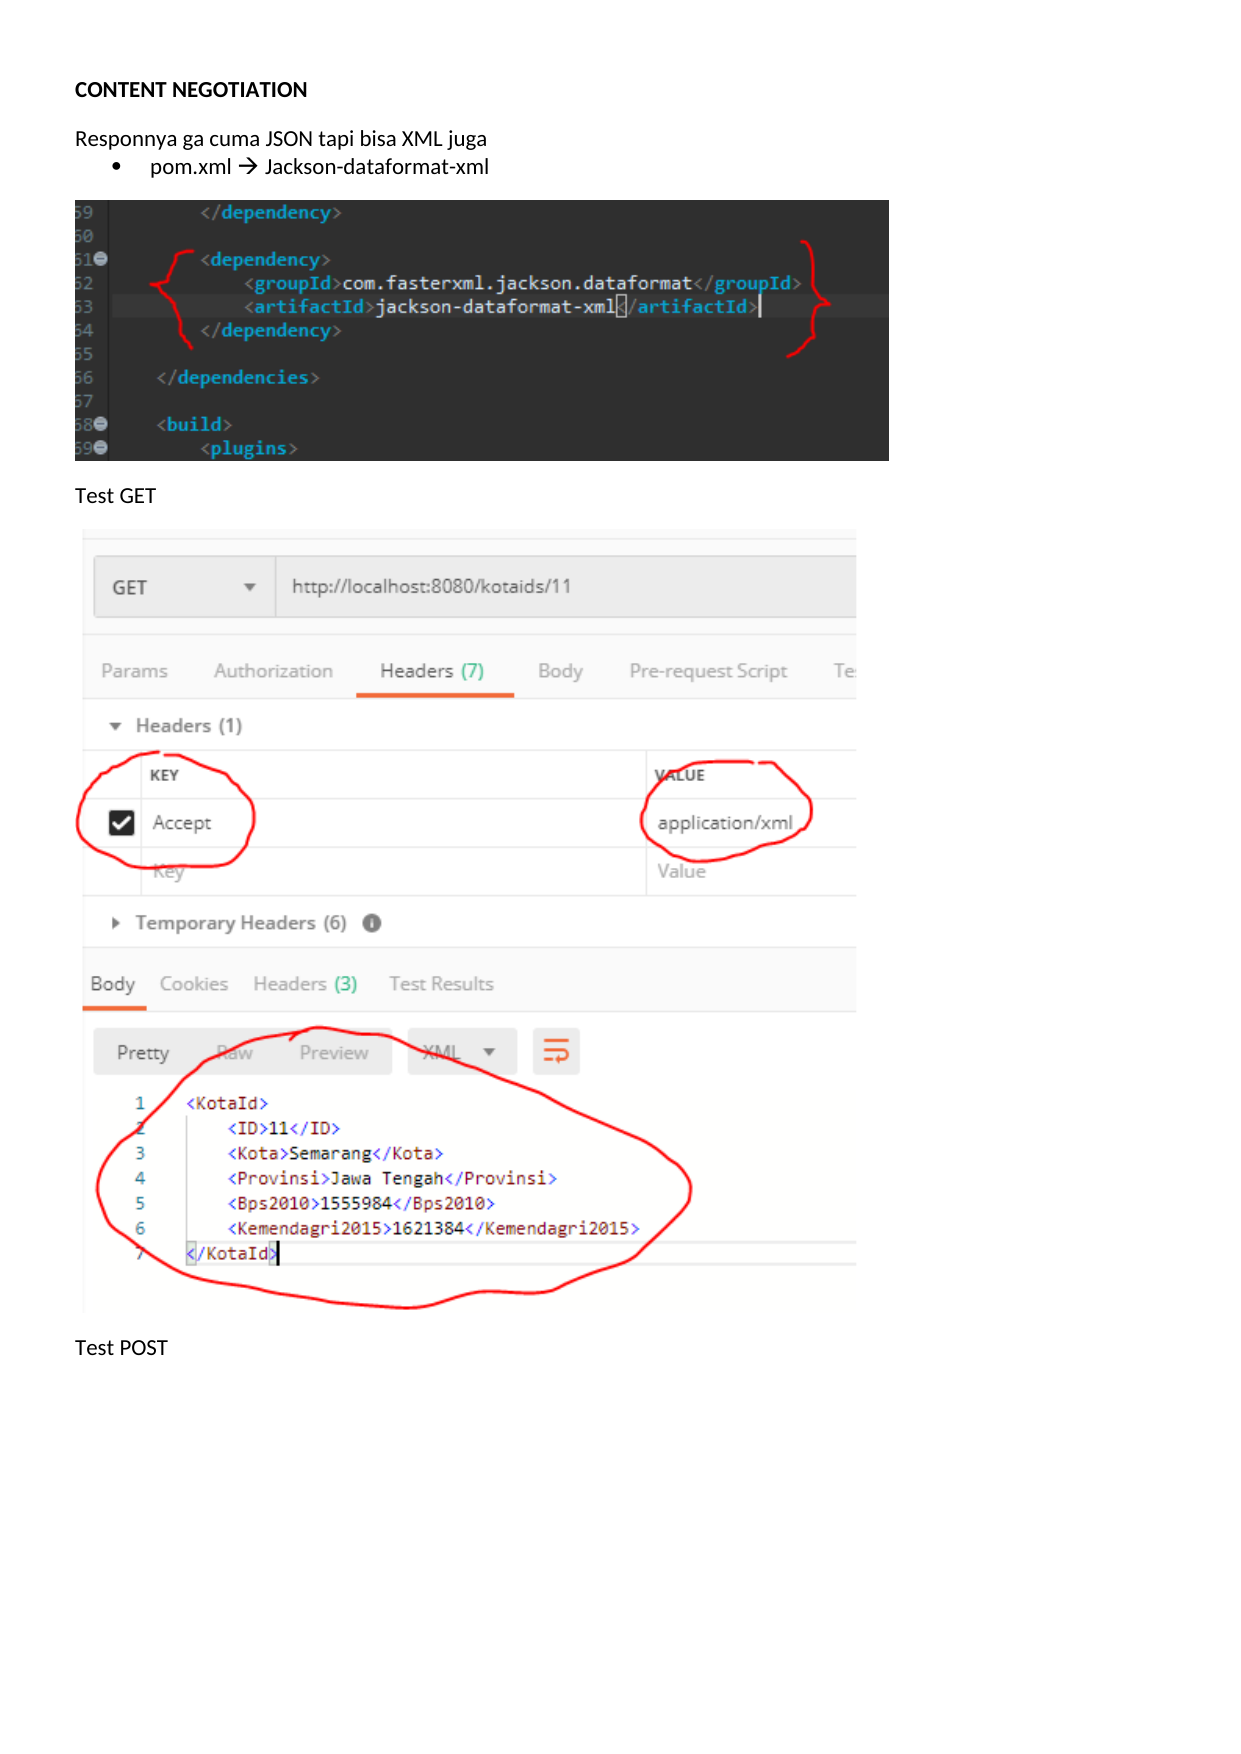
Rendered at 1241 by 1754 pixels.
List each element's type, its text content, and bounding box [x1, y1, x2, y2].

text Responnya ga cuma JSON tapi bisa XML juga [75, 124, 1165, 152]
text Test POST [75, 1333, 1165, 1361]
text CONTENT NEGOTIATION [75, 75, 1165, 103]
picture [75, 529, 857, 1313]
list pom.xml Jackson-dataformat-xml [112, 152, 1165, 180]
picture [75, 200, 889, 461]
text Test GET [75, 481, 1165, 509]
